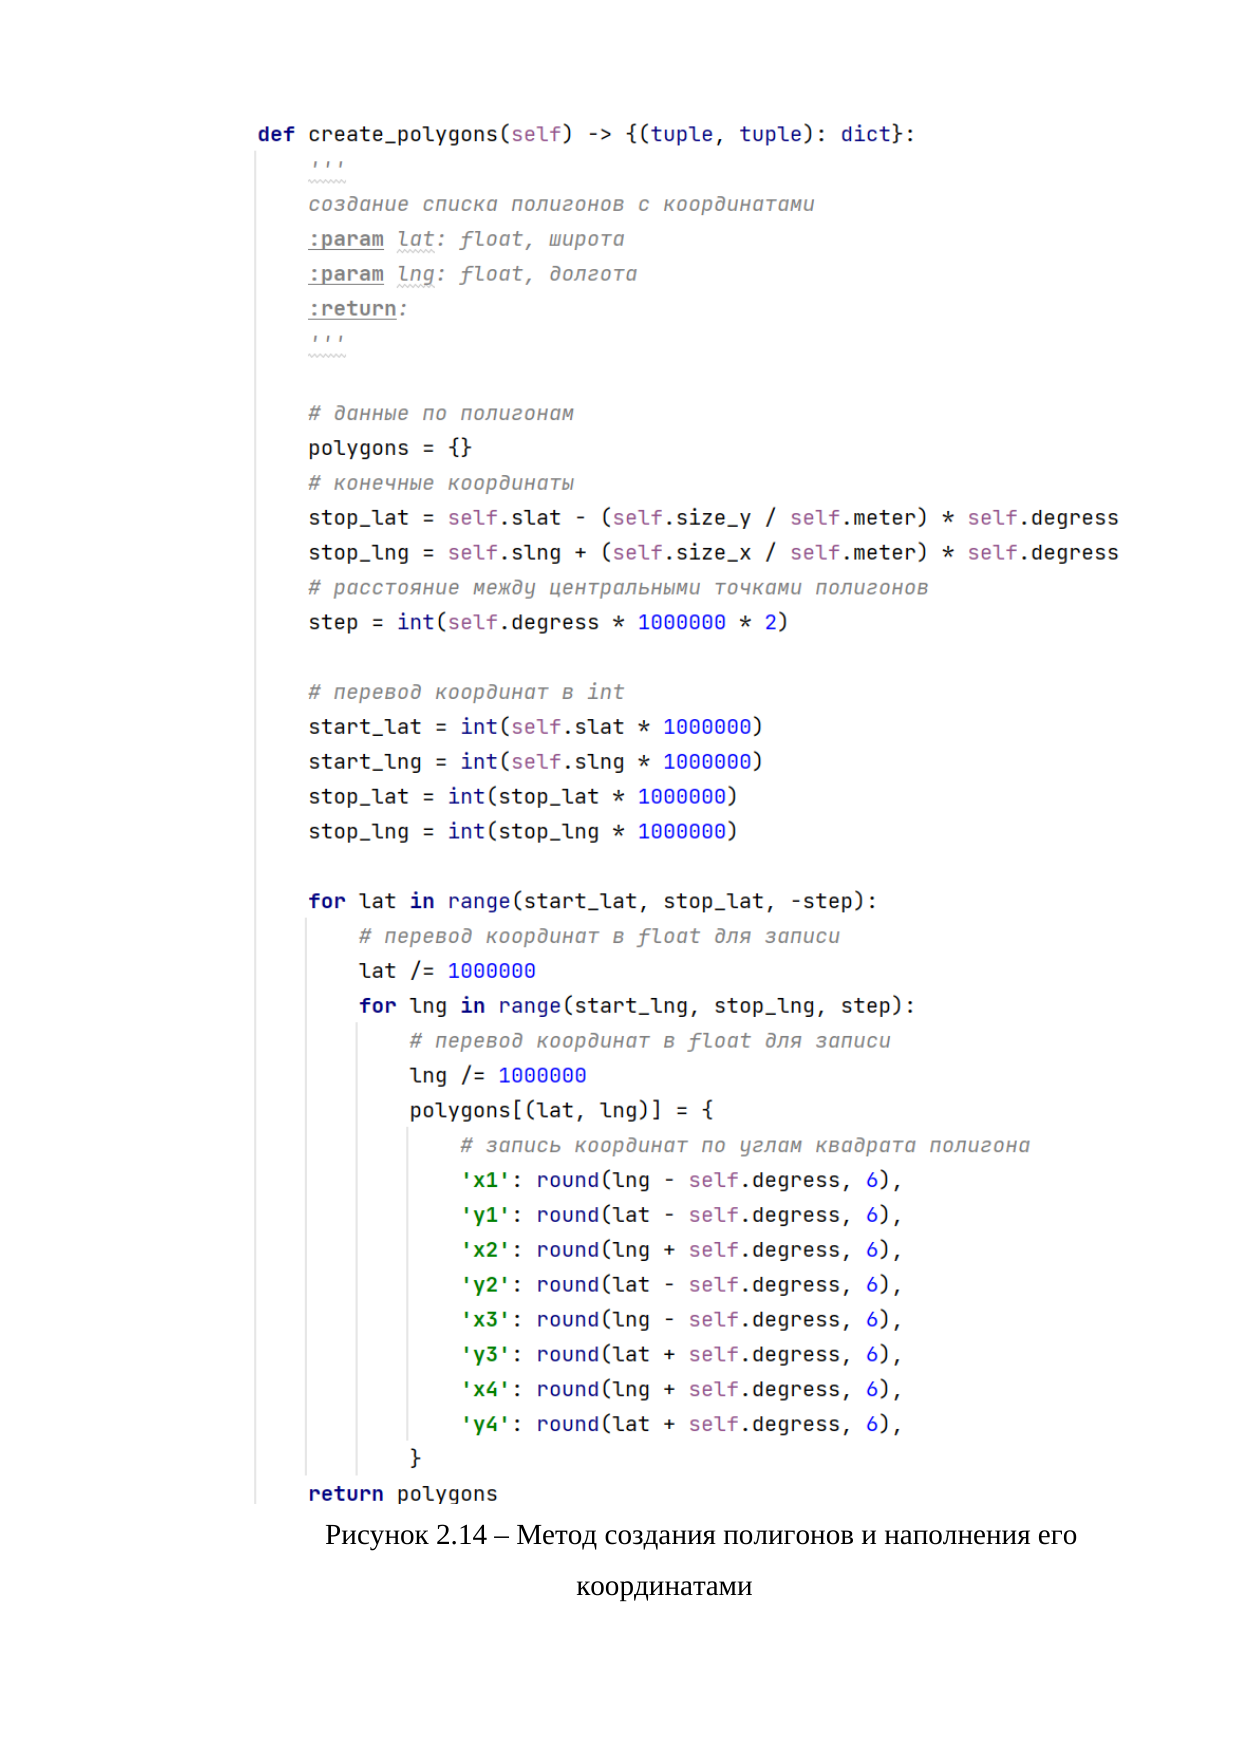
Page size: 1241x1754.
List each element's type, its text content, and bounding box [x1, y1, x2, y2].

text Рисунок 2.14 – Метод создания полигонов и наполнения его координатами [177, 1517, 1152, 1601]
picture [251, 118, 1226, 1504]
